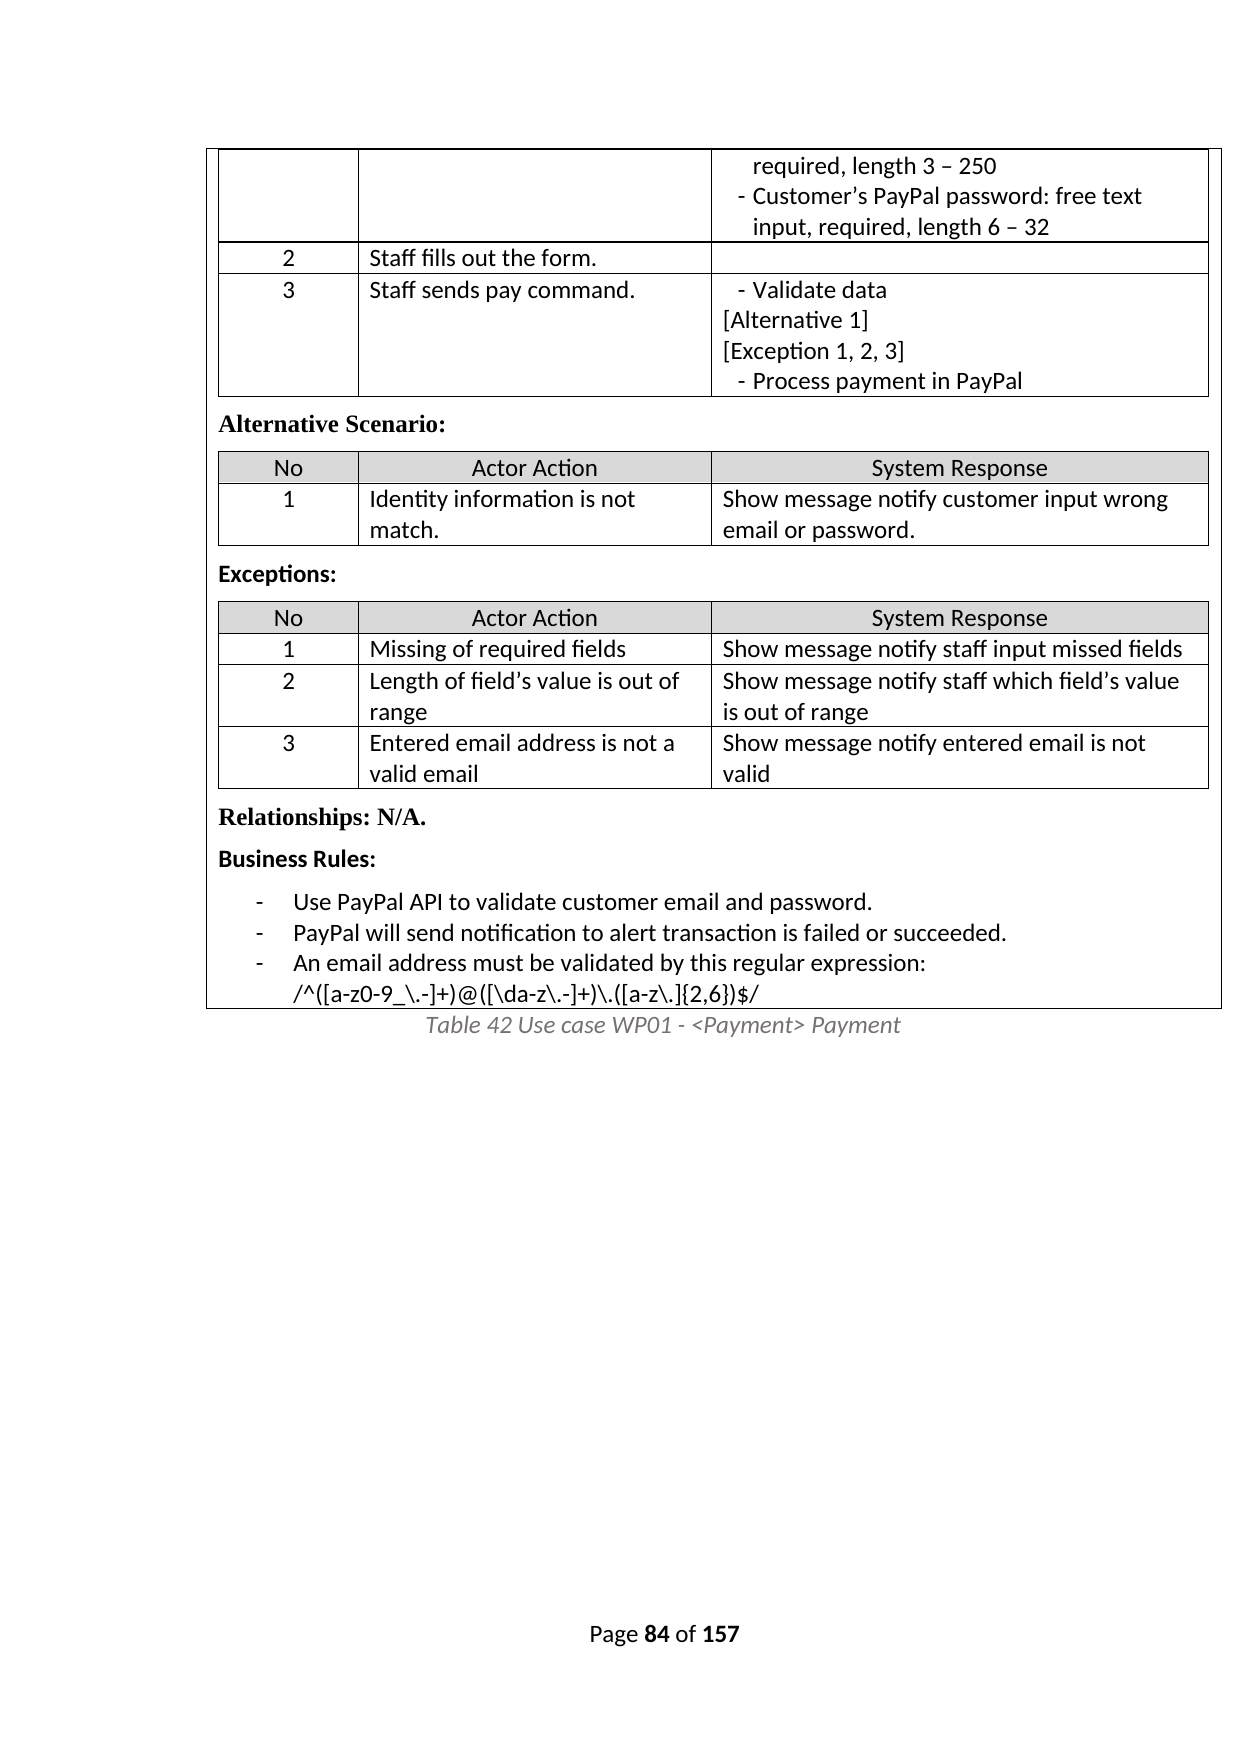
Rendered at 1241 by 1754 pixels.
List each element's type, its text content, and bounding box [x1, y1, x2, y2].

text Table 42 Use case WP01 - <Payment> Payment [207, 1009, 1122, 1040]
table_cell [207, 149, 1221, 1008]
